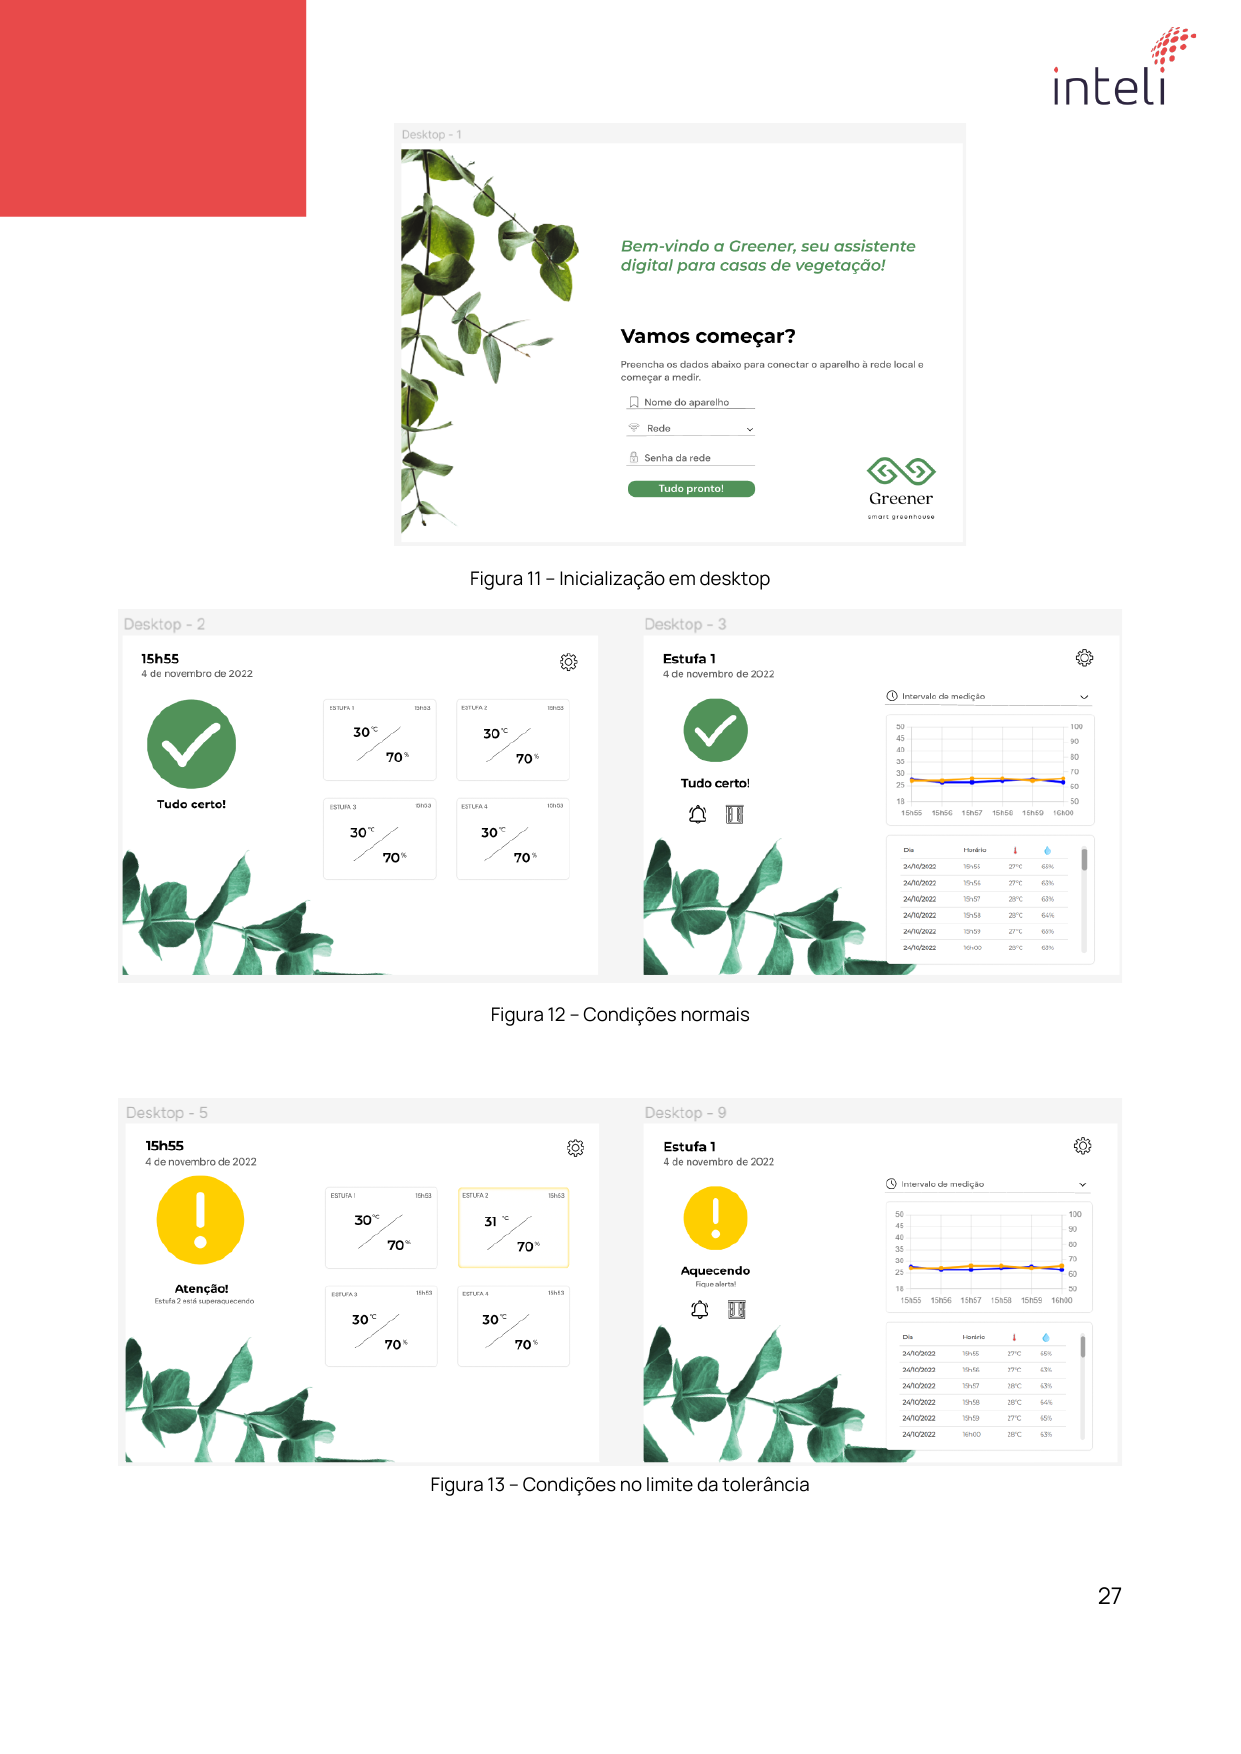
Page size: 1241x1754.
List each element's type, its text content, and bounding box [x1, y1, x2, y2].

picture [118, 609, 1123, 983]
text Figura 11 – Inicialização em desktop [118, 565, 1122, 591]
picture [1054, 27, 1197, 105]
picture [118, 1098, 1123, 1466]
text Figura 13 – Condições no limite da tolerância [118, 1472, 1122, 1497]
picture [0, 0, 307, 217]
picture [394, 123, 967, 546]
text Figura 12 – Condições normais [118, 1002, 1122, 1027]
